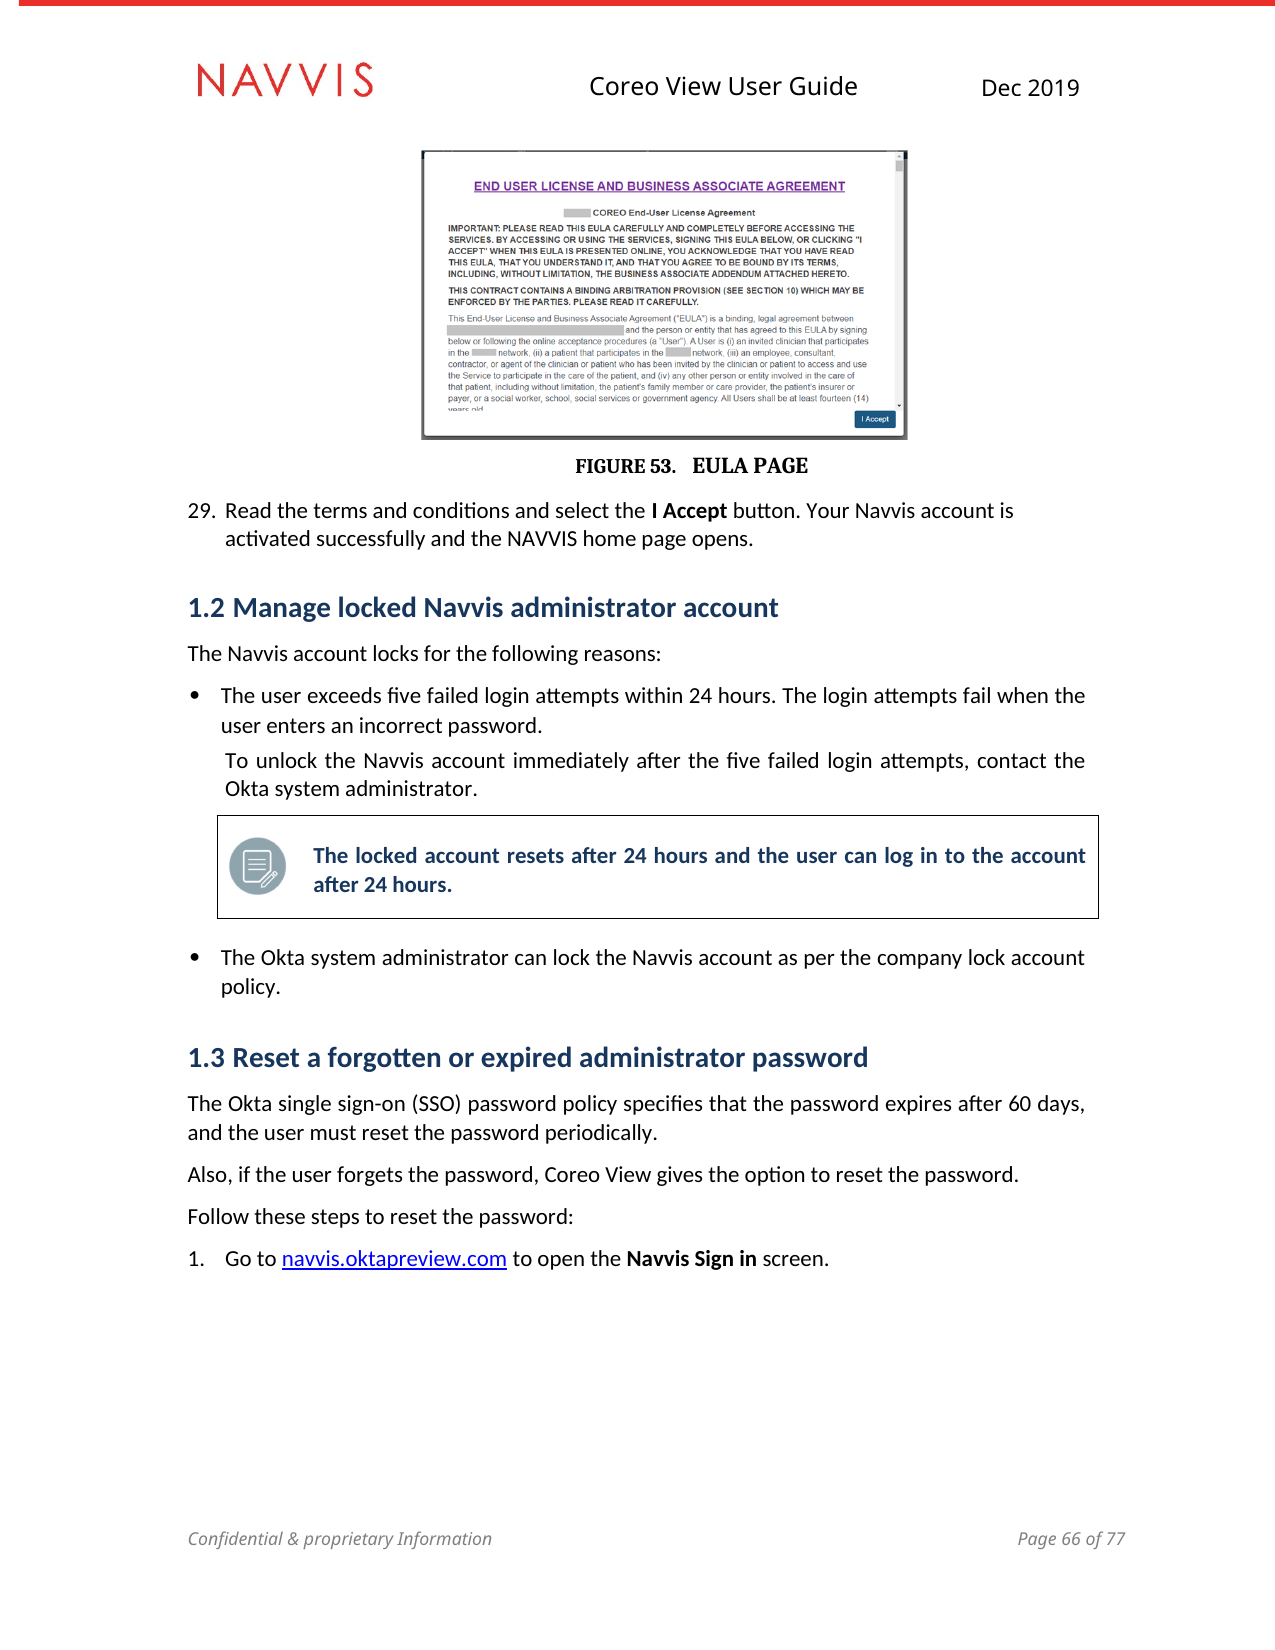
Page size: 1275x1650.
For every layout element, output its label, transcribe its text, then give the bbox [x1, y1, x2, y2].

list Go to navvis.oktapreview.com to open the Navvis Sign in screen. [187, 1244, 1087, 1272]
text The user exceeds five failed login attempts within 24 hours. The login attempts fail when the user enters an incorrect password. [191, 681, 1087, 739]
text The Okta single sign-on (SSO) password policy specifies that the password expires after 60 days, and the user must reset the password periodically. [187, 1089, 1087, 1146]
subtitle Manage locked Navvis administrator account [187, 589, 1087, 625]
text The Okta system administrator can lock the Navvis account as per the company lock account policy. [191, 943, 1087, 1000]
table_header [218, 816, 302, 918]
text To unlock the Navvis account immediately after the five failed login attempts, contact the Okta system administrator. [225, 746, 1087, 802]
text The Navvis account locks for the following reasons: [187, 639, 1087, 668]
subtitle Reset a forgotten or expired administrator password [187, 1039, 1087, 1074]
picture [228, 837, 287, 896]
picture [420, 150, 909, 441]
picture [187, 55, 383, 104]
table_header The locked account resets after 24 hours and the user can log in to the account after 24 hours. [302, 816, 1098, 918]
text Follow these steps to reset the password: [187, 1202, 1087, 1230]
text EULA PAGE [296, 453, 1087, 479]
text Also, if the user forgets the password, Coreo View gives the option to reset the password. [187, 1160, 1087, 1188]
list Read the terms and conditions and select the I Accept button. Your Navvis account is activated successfully and the NAVVIS home page opens. [187, 496, 1087, 552]
